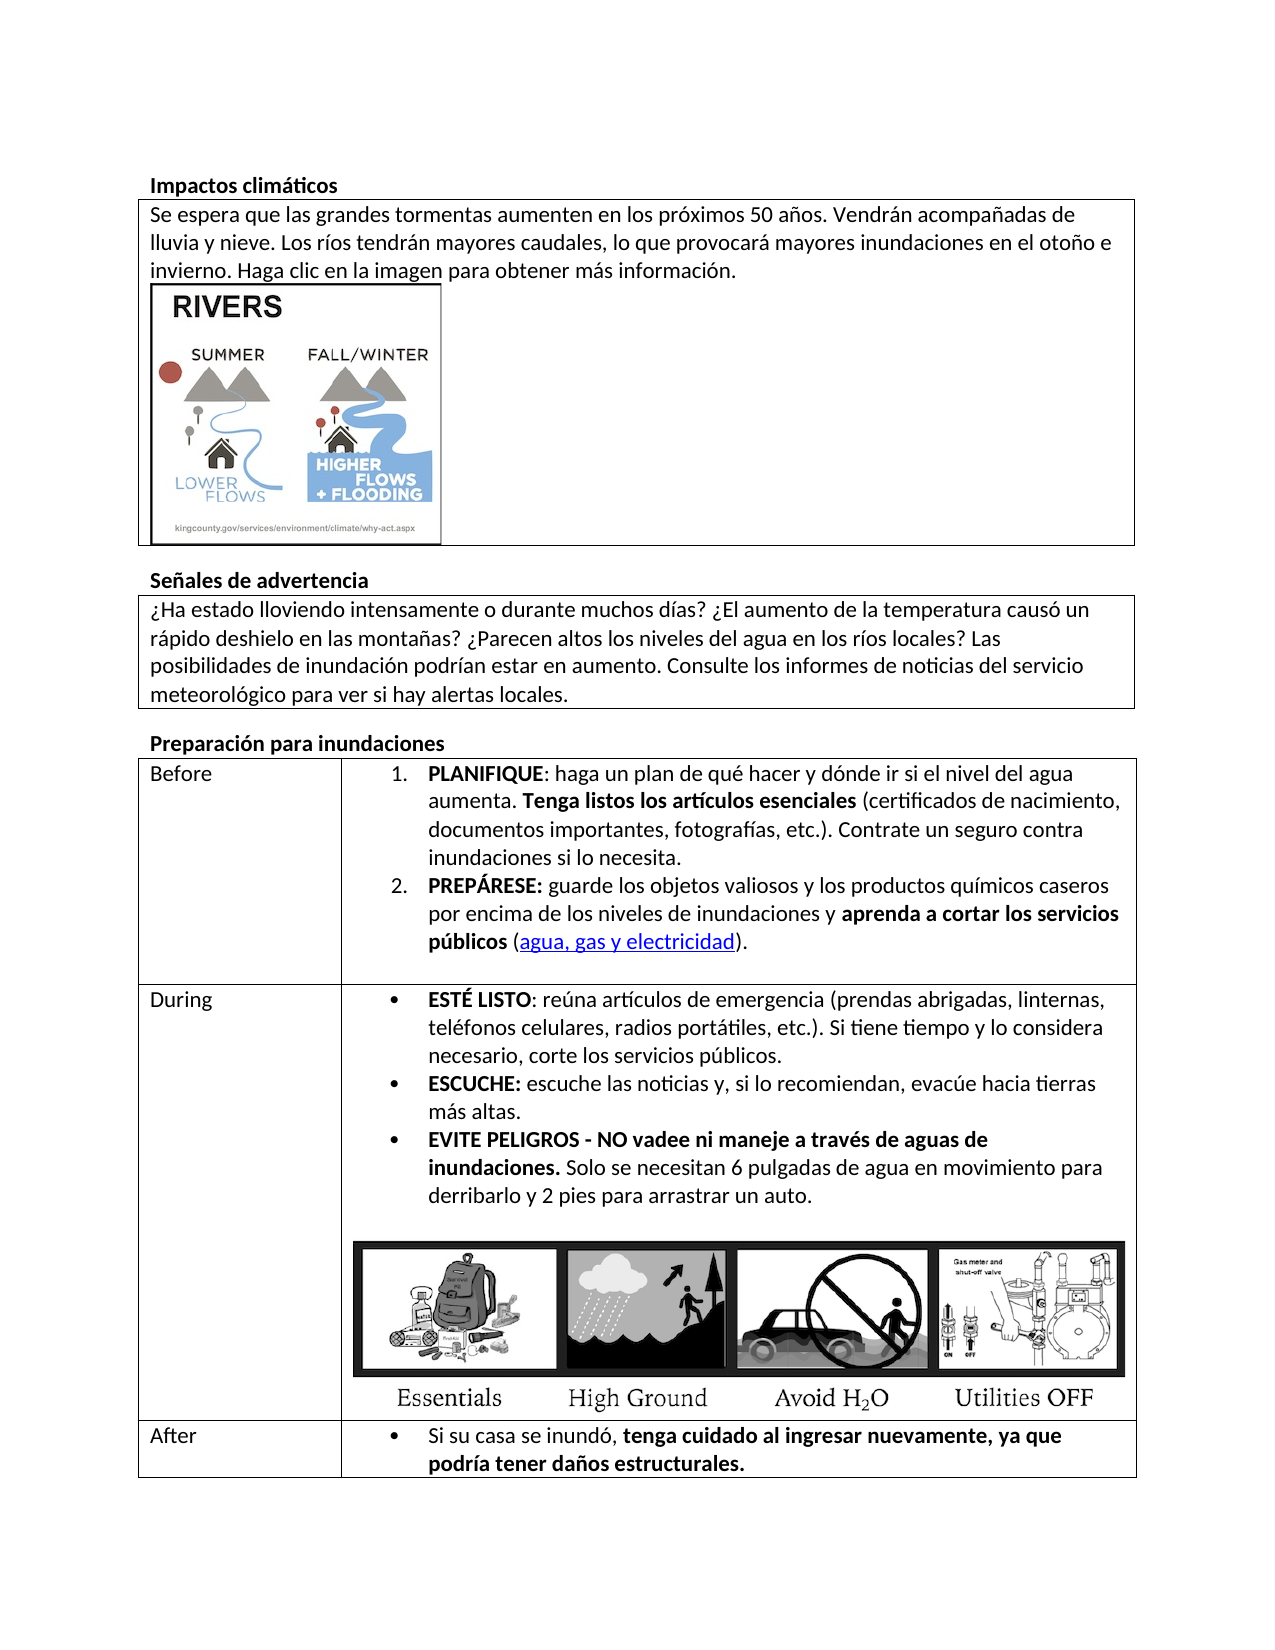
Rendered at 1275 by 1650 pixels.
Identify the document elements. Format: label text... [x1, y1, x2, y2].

table_cell During [139, 985, 341, 1420]
table_cell ESTÉ LISTO: reúna artículos de emergencia (prendas abrigadas, linternas, teléfonos celulares, radios portátiles, etc.). Si tiene tiempo y lo considera necesario, corte los servicios públicos. ESCUCHE: escuche las noticias y, si lo recomiendan, evacúe hacia tierras más altas. EVITE PELIGROS - NO vadee ni maneje a través de aguas de inundaciones. Solo se necesitan 6 pulgadas de agua en movimiento para derribarlo y 2 pies para arrastrar un auto. [342, 985, 1136, 1420]
subtitle Señales de advertencia [150, 567, 1125, 594]
picture [150, 283, 442, 545]
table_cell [342, 1421, 1136, 1477]
table_header Se espera que las grandes tormentas aumenten en los próximos 50 años. Vendrán acompañadas de lluvia y nieve. Los ríos tendrán mayores caudales, lo que provocará mayores inundaciones en el otoño e invierno. Haga clic en la imagen para obtener más información. [139, 200, 1134, 545]
table_cell After [139, 1421, 341, 1477]
table_header PLANIFIQUE: haga un plan de qué hacer y dónde ir si el nivel del agua aumenta. Tenga listos los artículos esenciales (certificados de nacimiento, documentos importantes, fotografías, etc.). Contrate un seguro contra inundaciones si lo necesita. PREPÁRESE: guarde los objetos valiosos y los productos químicos caseros por encima de los niveles de inundaciones y aprenda a cortar los servicios públicos (agua, gas y electricidad). [342, 759, 1136, 984]
table_header Before [139, 759, 341, 984]
subtitle Impactos climáticos [150, 171, 1125, 199]
table_header ¿Ha estado lloviendo intensamente o durante muchos días? ¿El aumento de la temperatura causó un rápido deshielo en las montañas? ¿Parecen altos los niveles del agua en los ríos locales? Las posibilidades de inundación podrían estar en aumento. Consulte los informes de noticias del servicio meteorológico para ver si hay alertas locales. [139, 596, 1134, 708]
subtitle Preparación para inundaciones [150, 729, 1125, 758]
picture [353, 1238, 1125, 1420]
